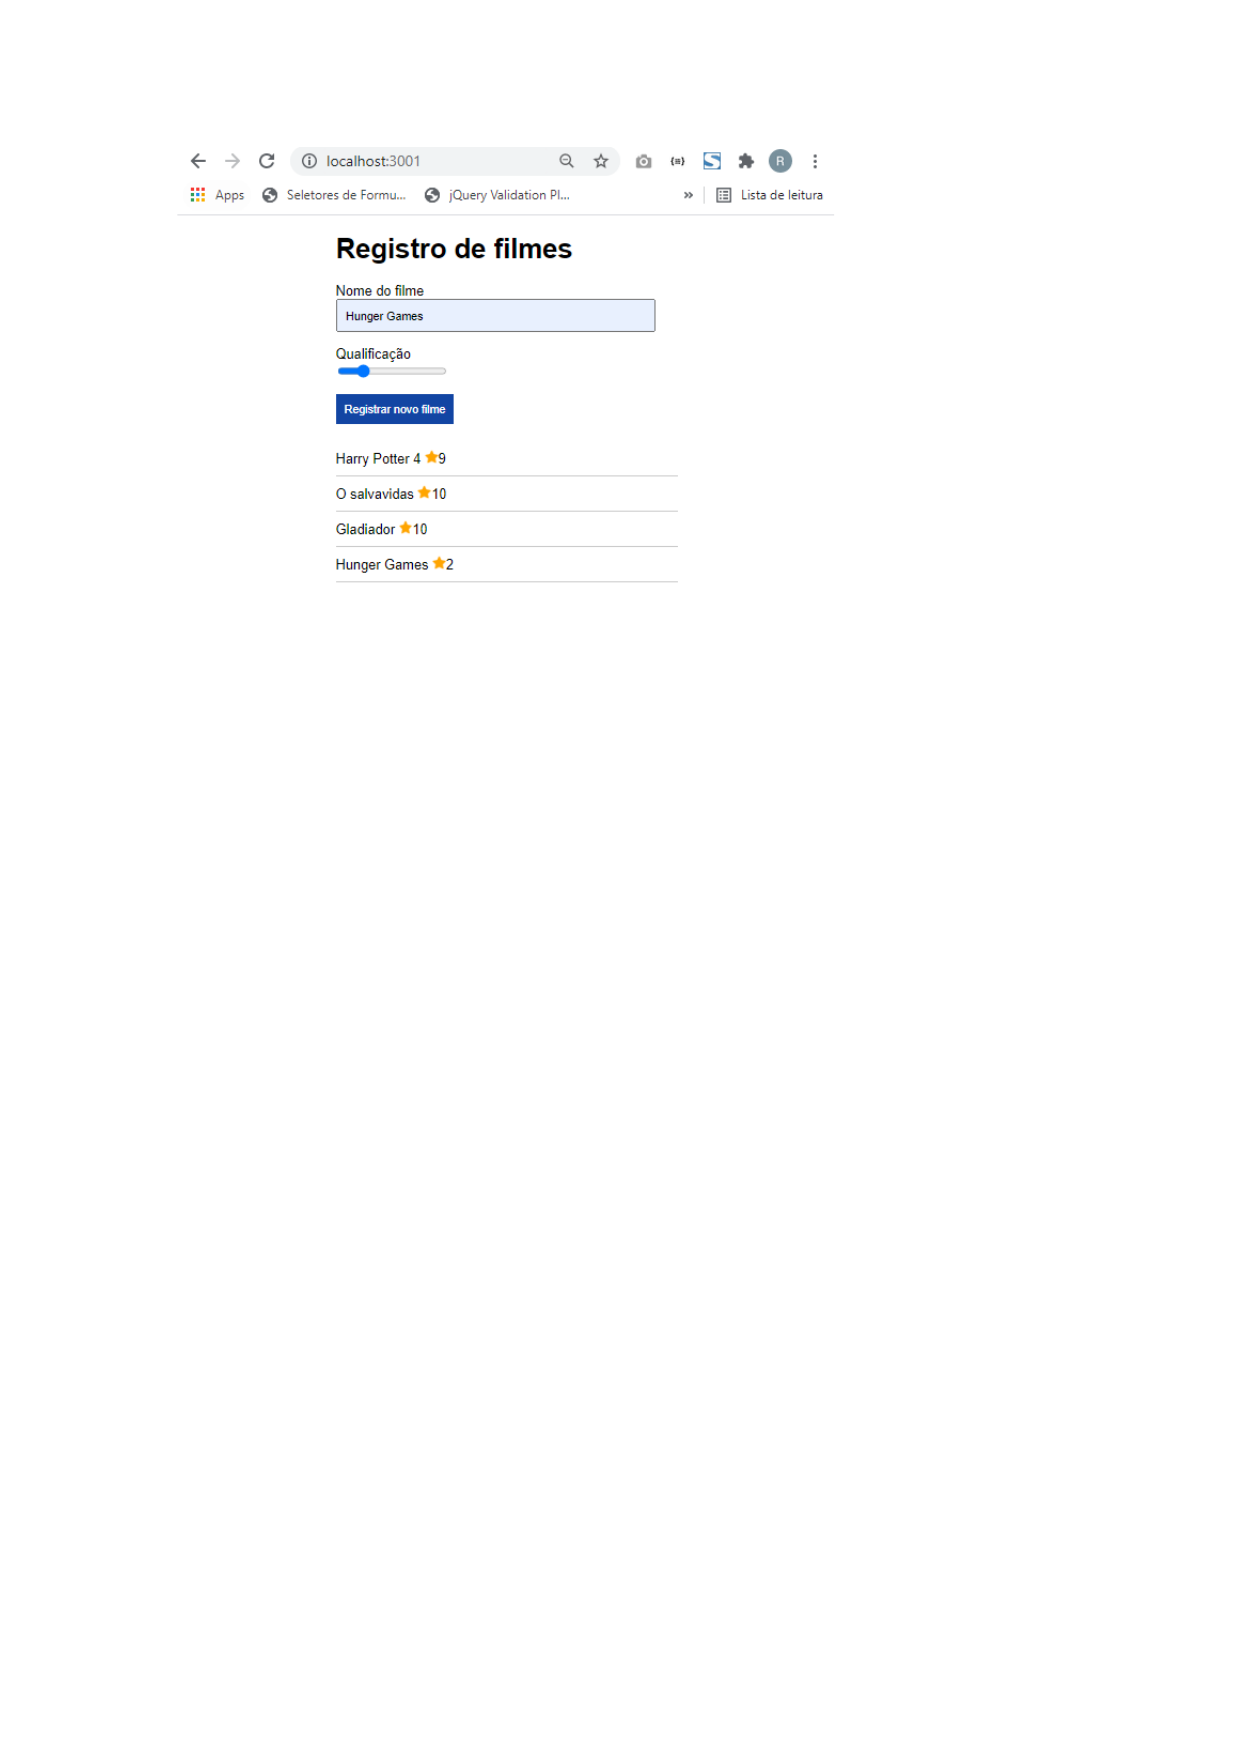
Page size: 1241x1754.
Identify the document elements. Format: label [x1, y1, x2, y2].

picture [177, 147, 835, 592]
